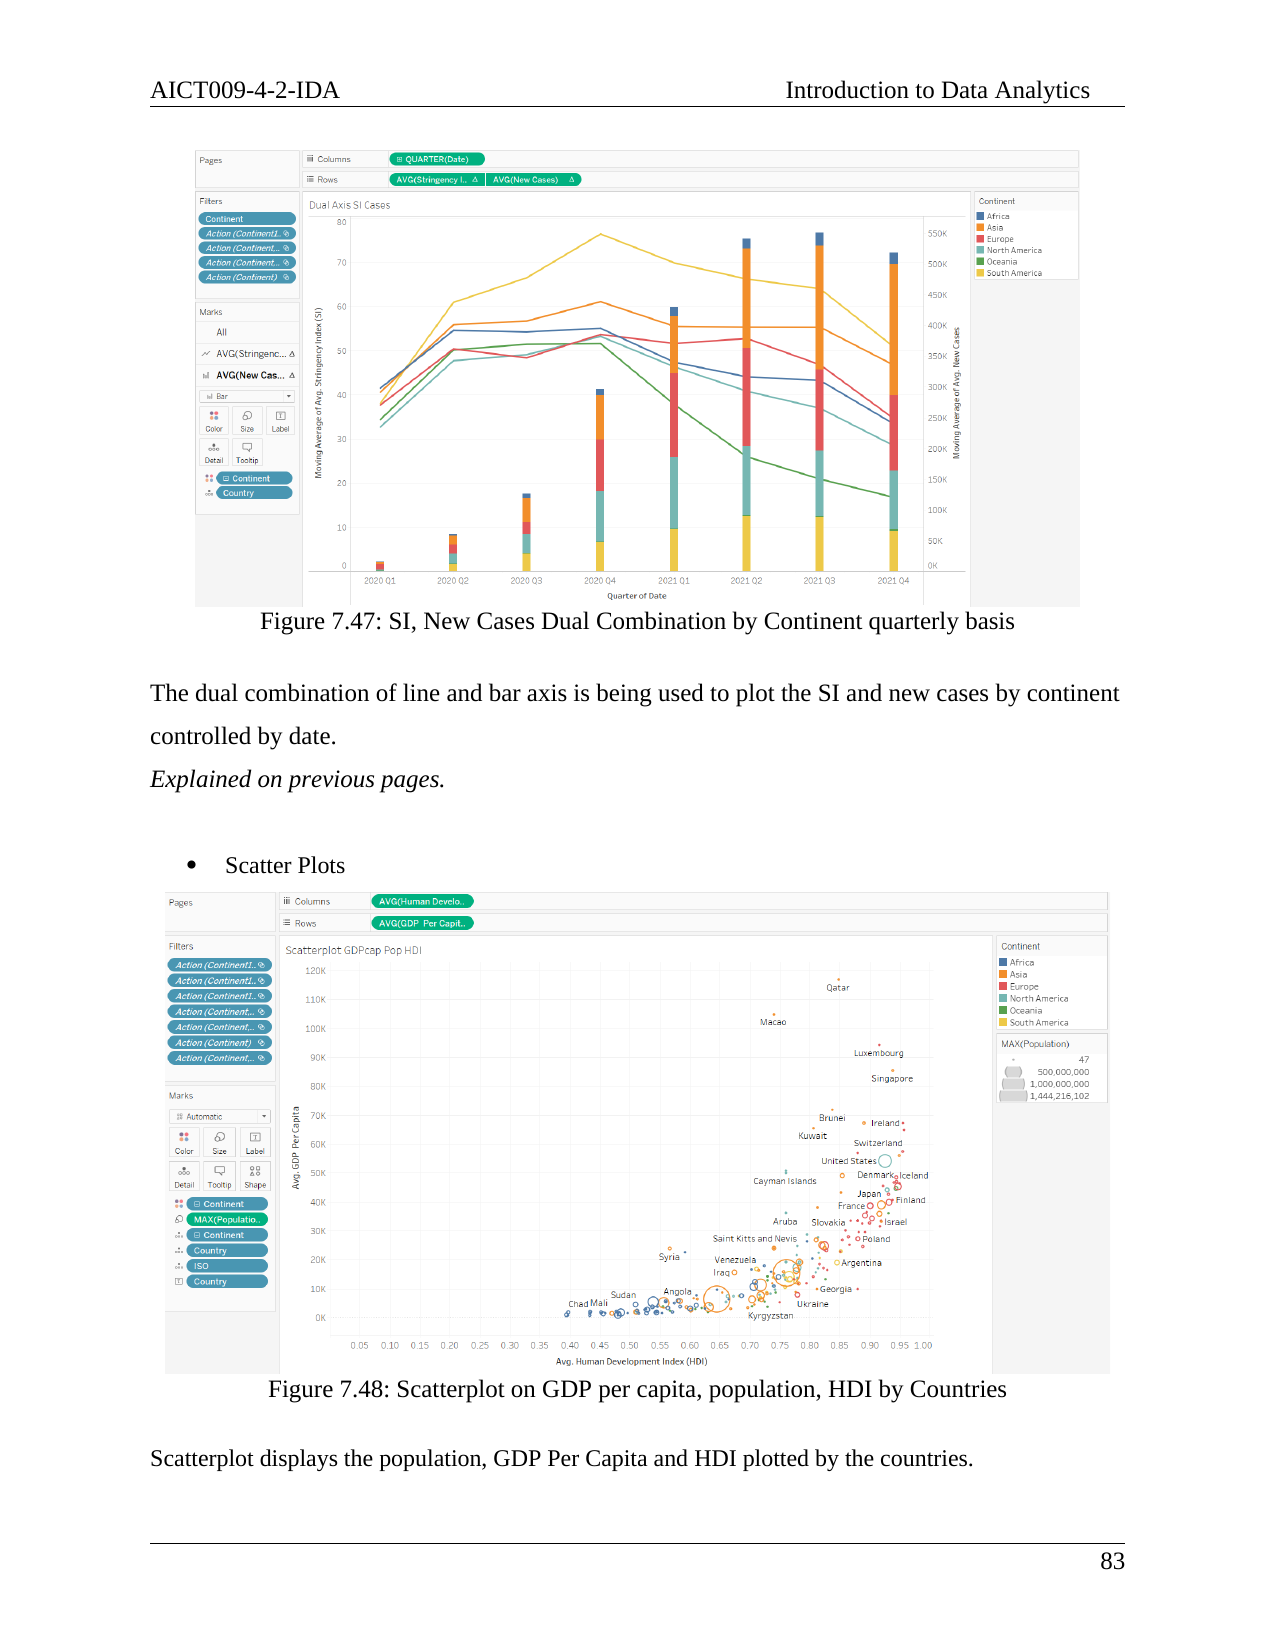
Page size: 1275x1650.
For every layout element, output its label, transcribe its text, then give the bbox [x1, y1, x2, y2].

text The dual combination of line and bar axis is being used to plot the SI and new cases by continent controlled by date. [150, 678, 1125, 750]
picture [165, 892, 1111, 1374]
text Explained on previous pages. [150, 764, 1125, 793]
picture [195, 150, 1080, 607]
list Scatter Plots [187, 851, 1125, 878]
text Scatterplot displays the population, GDP Per Capita and HDI plotted by the countries. [150, 1444, 1125, 1471]
